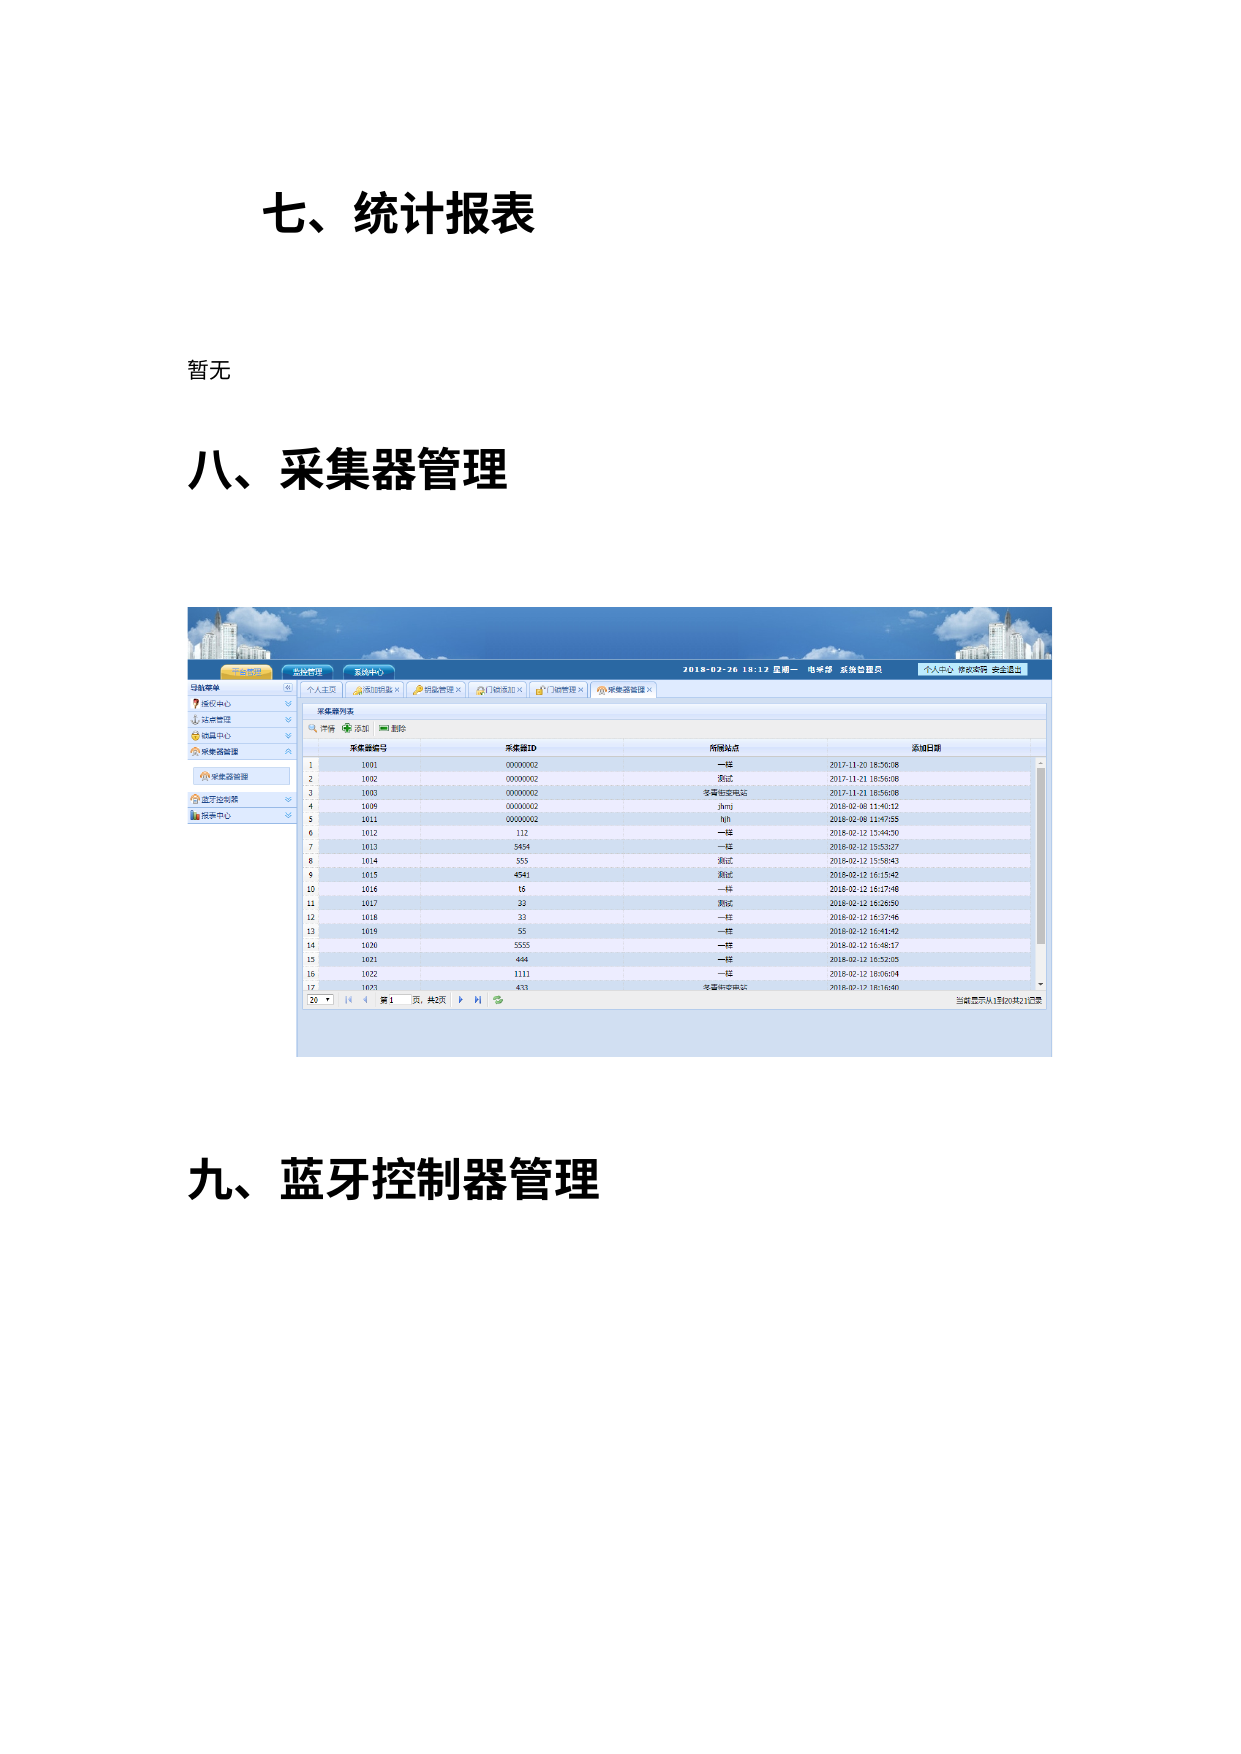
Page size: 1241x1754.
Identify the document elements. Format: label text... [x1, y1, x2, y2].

subtitle 八、采集器管理 [187, 417, 1053, 515]
picture [187, 607, 1053, 1057]
subtitle 九、蓝牙控制器管理 [187, 1128, 1053, 1225]
text 暂无 [187, 352, 1053, 385]
subtitle 统计报表 [218, 162, 1053, 259]
